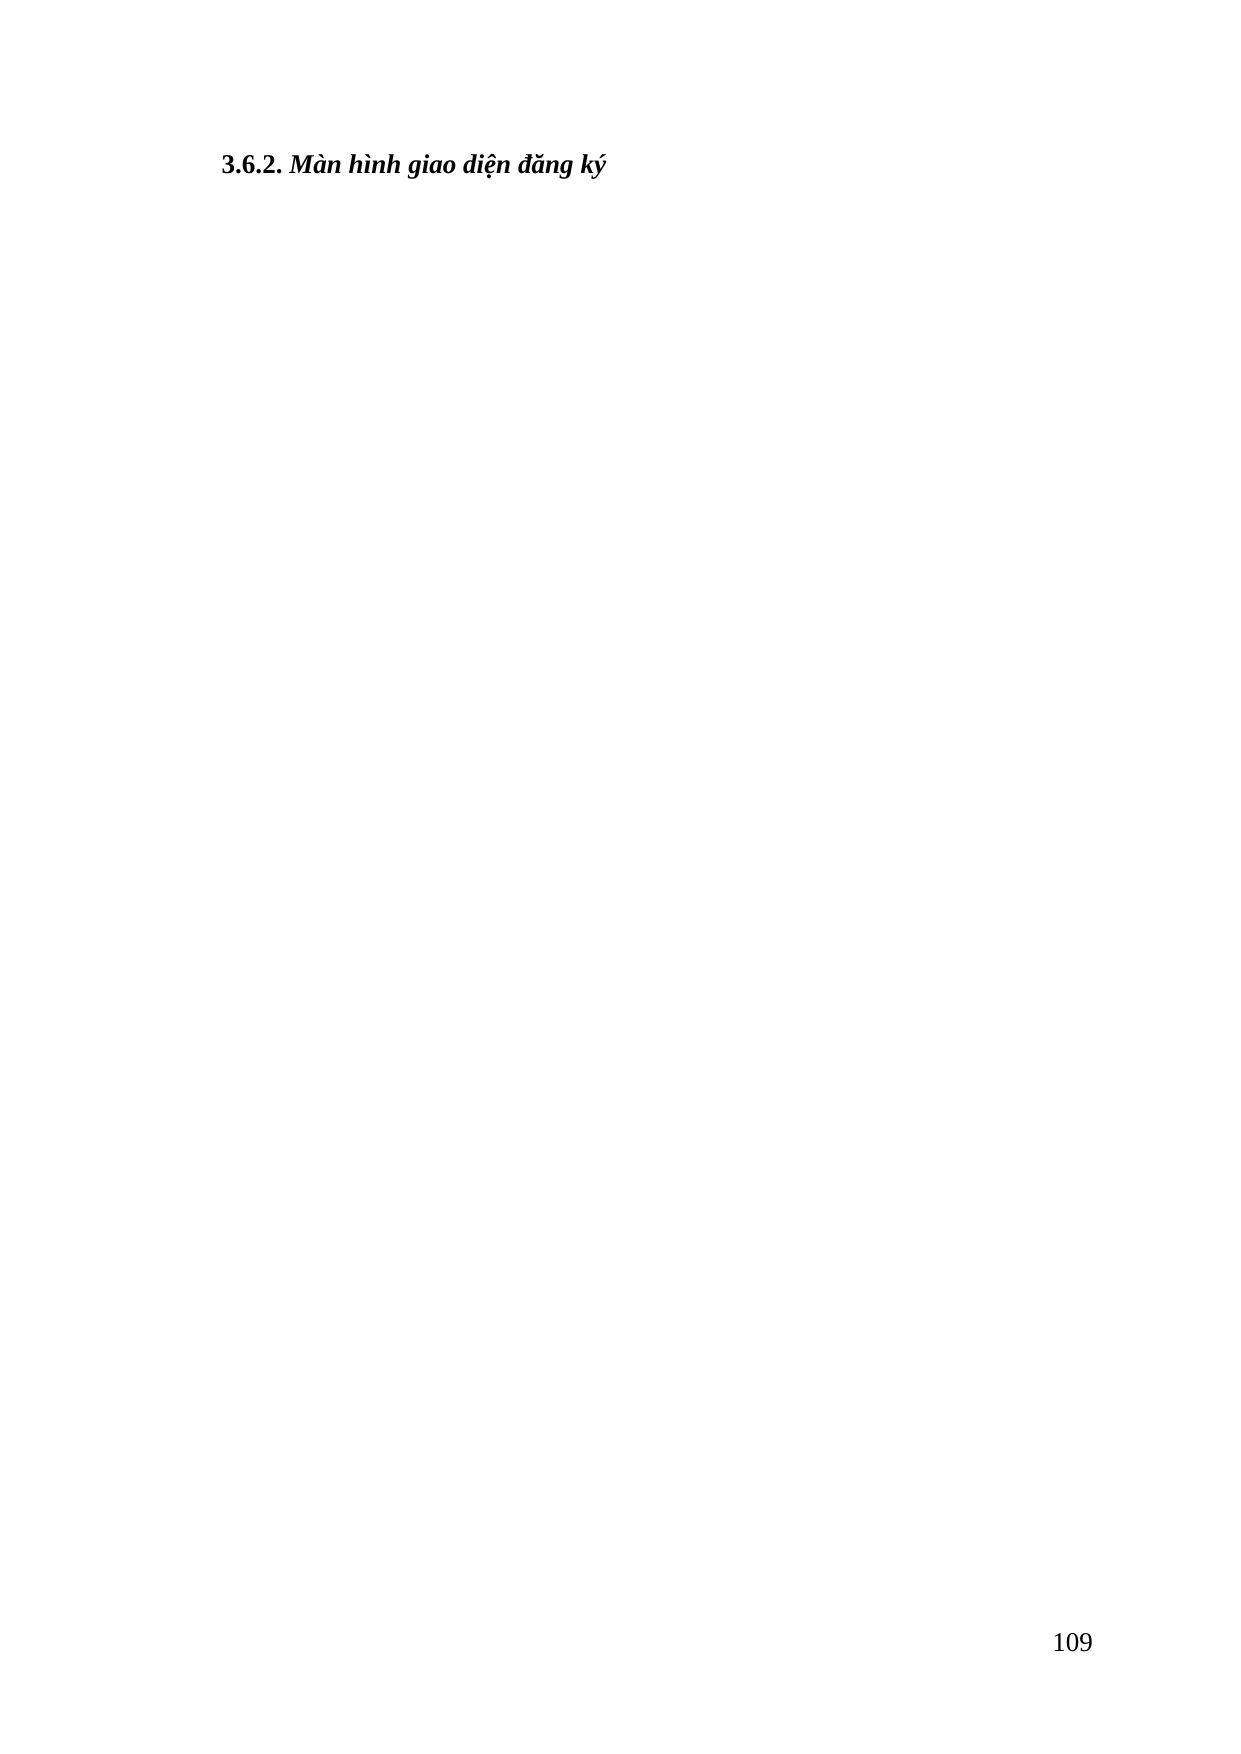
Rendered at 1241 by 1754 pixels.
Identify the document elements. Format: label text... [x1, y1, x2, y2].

subtitle Màn hình giao diện đăng ký [221, 148, 1092, 179]
